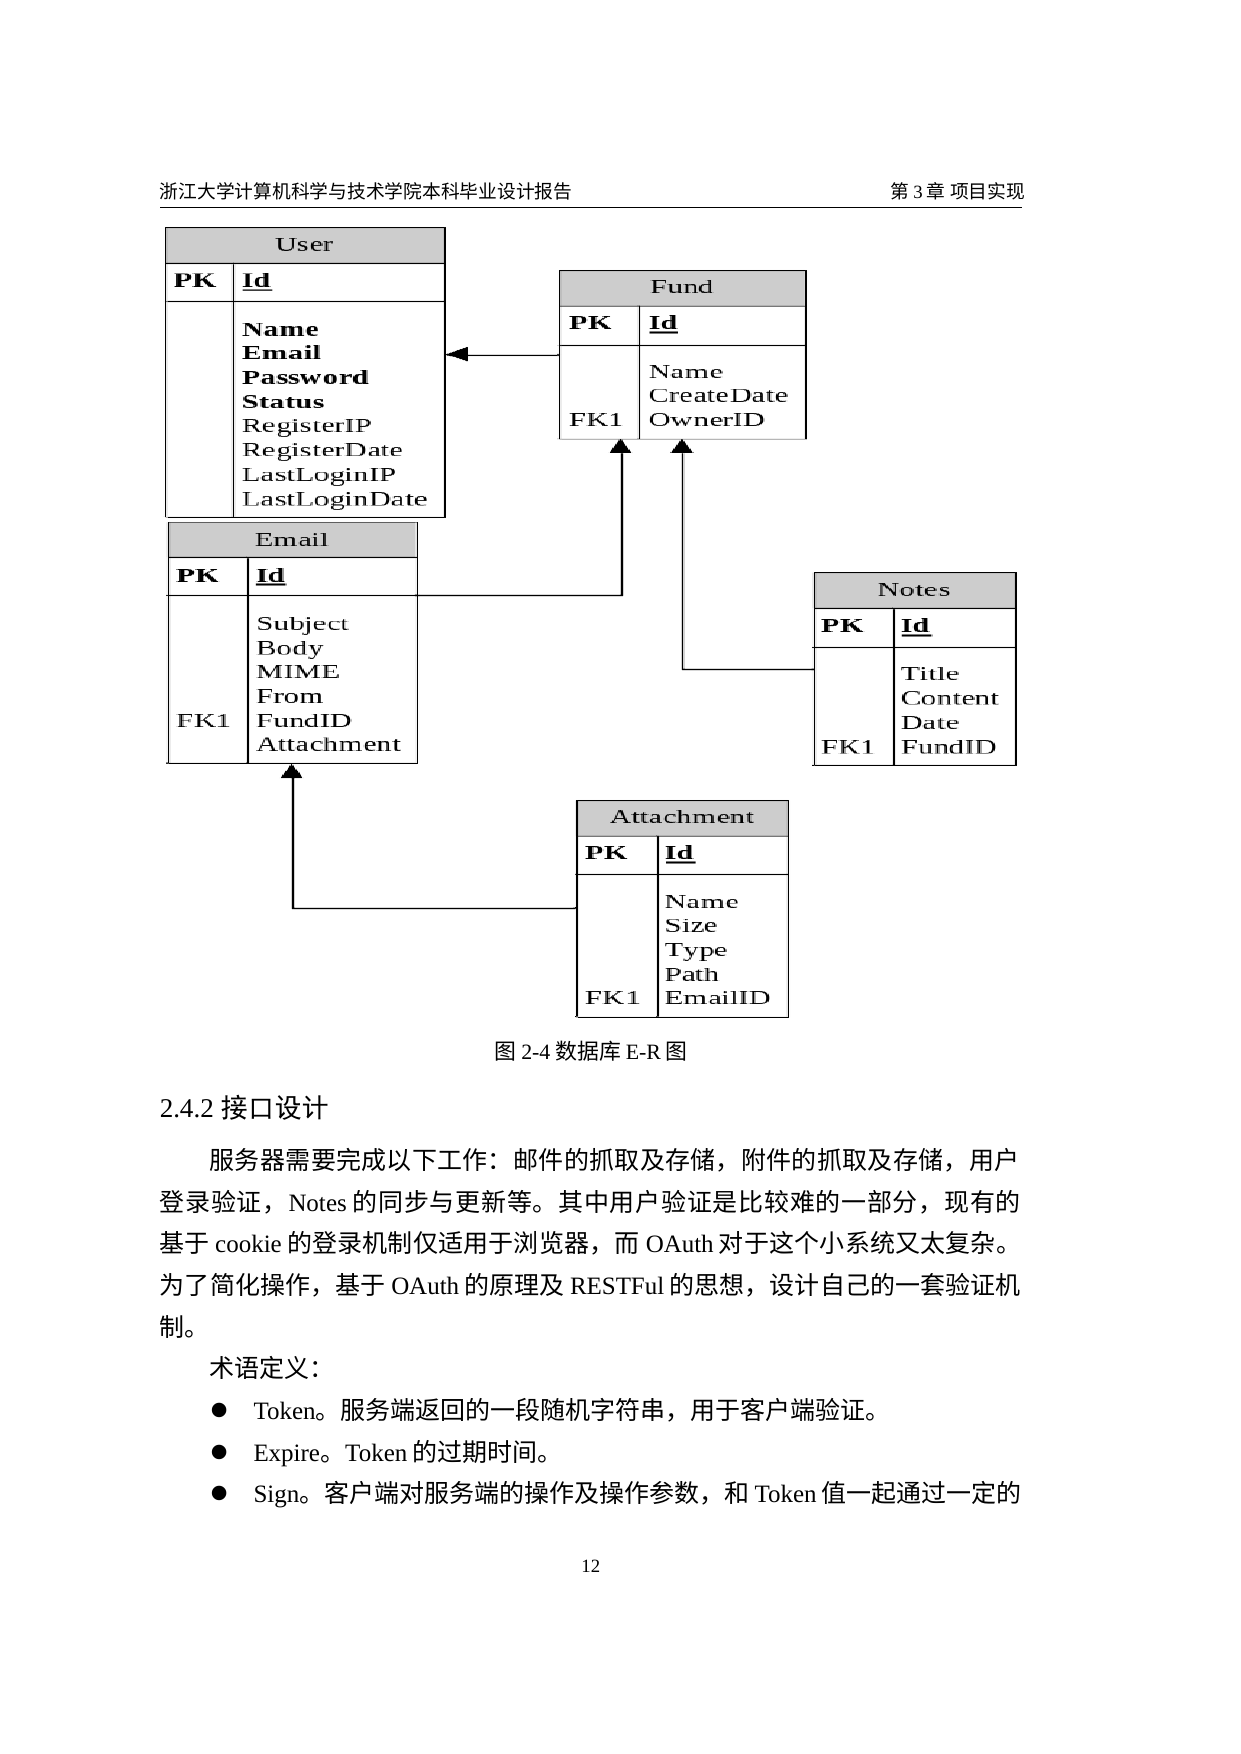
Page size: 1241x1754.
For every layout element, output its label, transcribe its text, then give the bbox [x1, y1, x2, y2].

list Expire。Token的过期时间。 [209, 1428, 1022, 1469]
text 术语定义： [159, 1344, 1022, 1386]
text 服务器需要完成以下工作：邮件的抓取及存储，附件的抓取及存储，用户登录验证，Notes的同步与更新等。其中用户验证是比较难的一部分，现有的基于cookie的登录机制仅适用于浏览器，而OAuth对于这个小系统又太复杂。为了简化操作，基于OAuth的原理及RESTFul的思想，设计自己的一套验证机制。 [159, 1136, 1022, 1344]
list Token。服务端返回的一段随机字符串，用于客户端验证。 [209, 1386, 1022, 1428]
list Sign。客户端对服务端的操作及操作参数，和Token值一起通过一定的运算得到的一个HASH值，作为服务端的权限验证。 [209, 1469, 1022, 1511]
text 接口设计 [159, 1091, 1022, 1124]
